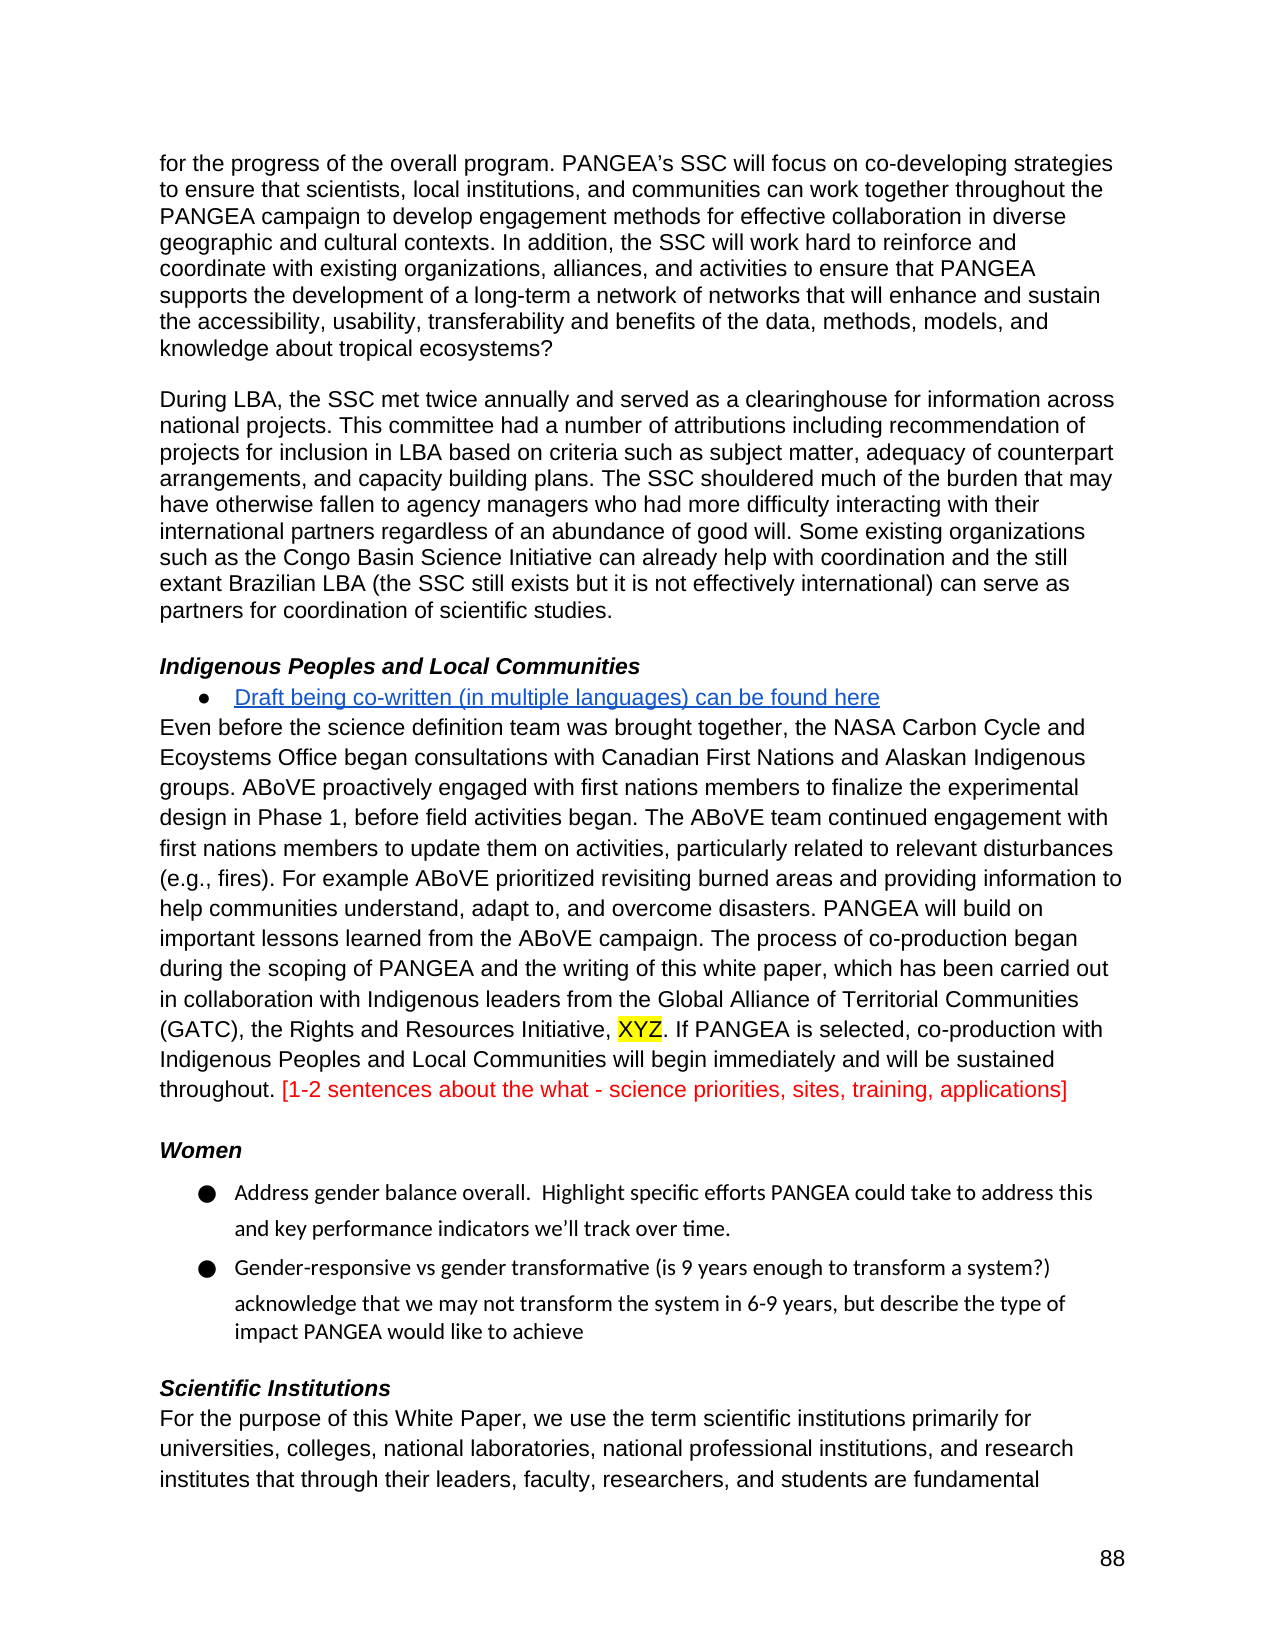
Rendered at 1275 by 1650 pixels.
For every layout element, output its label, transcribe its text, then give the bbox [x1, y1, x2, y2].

text During LBA, the SSC met twice annually and served as a clearinghouse for information across national projects. This committee had a number of attributions including recommendation of projects for inclusion in LBA based on criteria such as subject matter, adequacy of counterpart arrangements, and capacity building plans. The SSC shouldered much of the burden that may have otherwise fallen to agency managers who had more difficulty interacting with their international partners regardless of an abundance of good will. Some existing organizations such as the Congo Basin Science Initiative can already help with coordination and the still extant Brazilian LBA (the SSC still exists but it is not effectively international) can serve as partners for coordination of scientific studies. [159, 386, 1125, 623]
text Even before the science definition team was brought together, the NASA Carbon Cycle and Ecoystems Office began consultations with Canadian First Nations and Alaskan Indigenous groups. ABoVE proactively engaged with first nations members to finalize the experimental design in Phase 1, before field activities began. The ABoVE team continued engagement with first nations members to update them on activities, particularly related to relevant disturbances (e.g., fires). For example ABoVE prioritized revisiting burned areas and providing information to help communities understand, adapt to, and overcome disasters. PANGEA will build on important lessons learned from the ABoVE campaign. The process of co-production began during the scoping of PANGEA and the writing of this white paper, which has been carried out in collaboration with Indigenous leaders from the Global Alliance of Territorial Communities (GATC), the Rights and Resources Initiative, XYZ. If PANGEA is selected, co-production with Indigenous Peoples and Local Communities will begin immediately and will be sustained throughout. [1-2 sentences about the what - science priorities, sites, training, applications] [159, 714, 1125, 1102]
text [159, 150, 1125, 361]
list Address gender balance overall. Highlight specific efforts PANGEA could take to address this and key performance indicators we’ll track over time. [197, 1167, 1125, 1242]
list Gender-responsive vs gender transformative (is 9 years enough to transform a system?) acknowledge that we may not transform the system in 6-9 years, but describe the type of impact PANGEA would like to achieve [197, 1242, 1125, 1345]
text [159, 1405, 1125, 1492]
text Scientific Institutions [159, 1375, 1125, 1401]
list Draft being co-written (in multiple languages) can be found here [197, 683, 1125, 710]
text Indigenous Peoples and Local Communities [159, 653, 1125, 679]
text Women [159, 1137, 1125, 1163]
